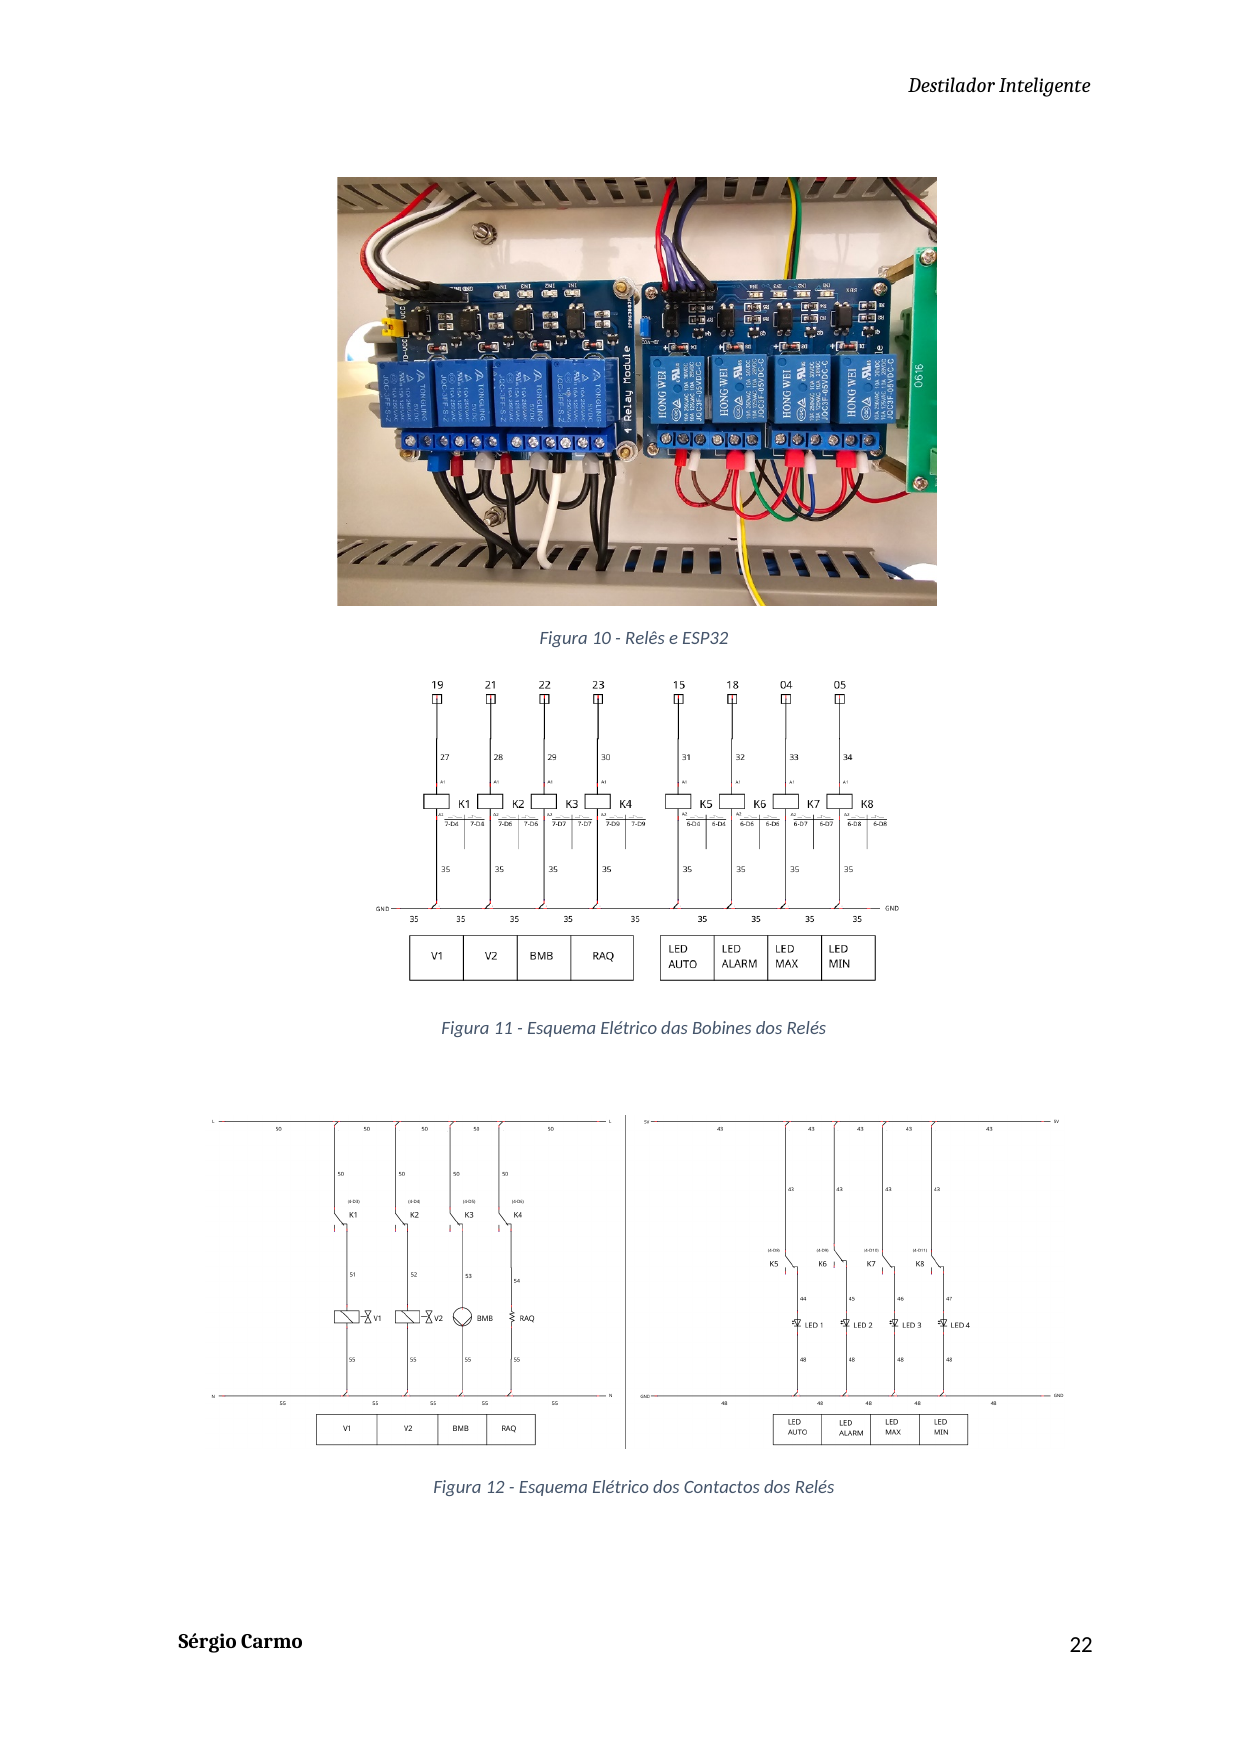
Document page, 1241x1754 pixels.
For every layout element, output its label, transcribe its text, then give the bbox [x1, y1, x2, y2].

picture [337, 177, 937, 606]
text Figura 11 - Esquema Elétrico das Bobines dos Relés [177, 1016, 1092, 1039]
text Figura 12 - Esquema Elétrico dos Contactos dos Relés [177, 1475, 1092, 1498]
text Figura 10 - Relês e ESP32 [177, 626, 1092, 649]
picture [205, 1115, 1065, 1449]
picture [364, 669, 905, 989]
